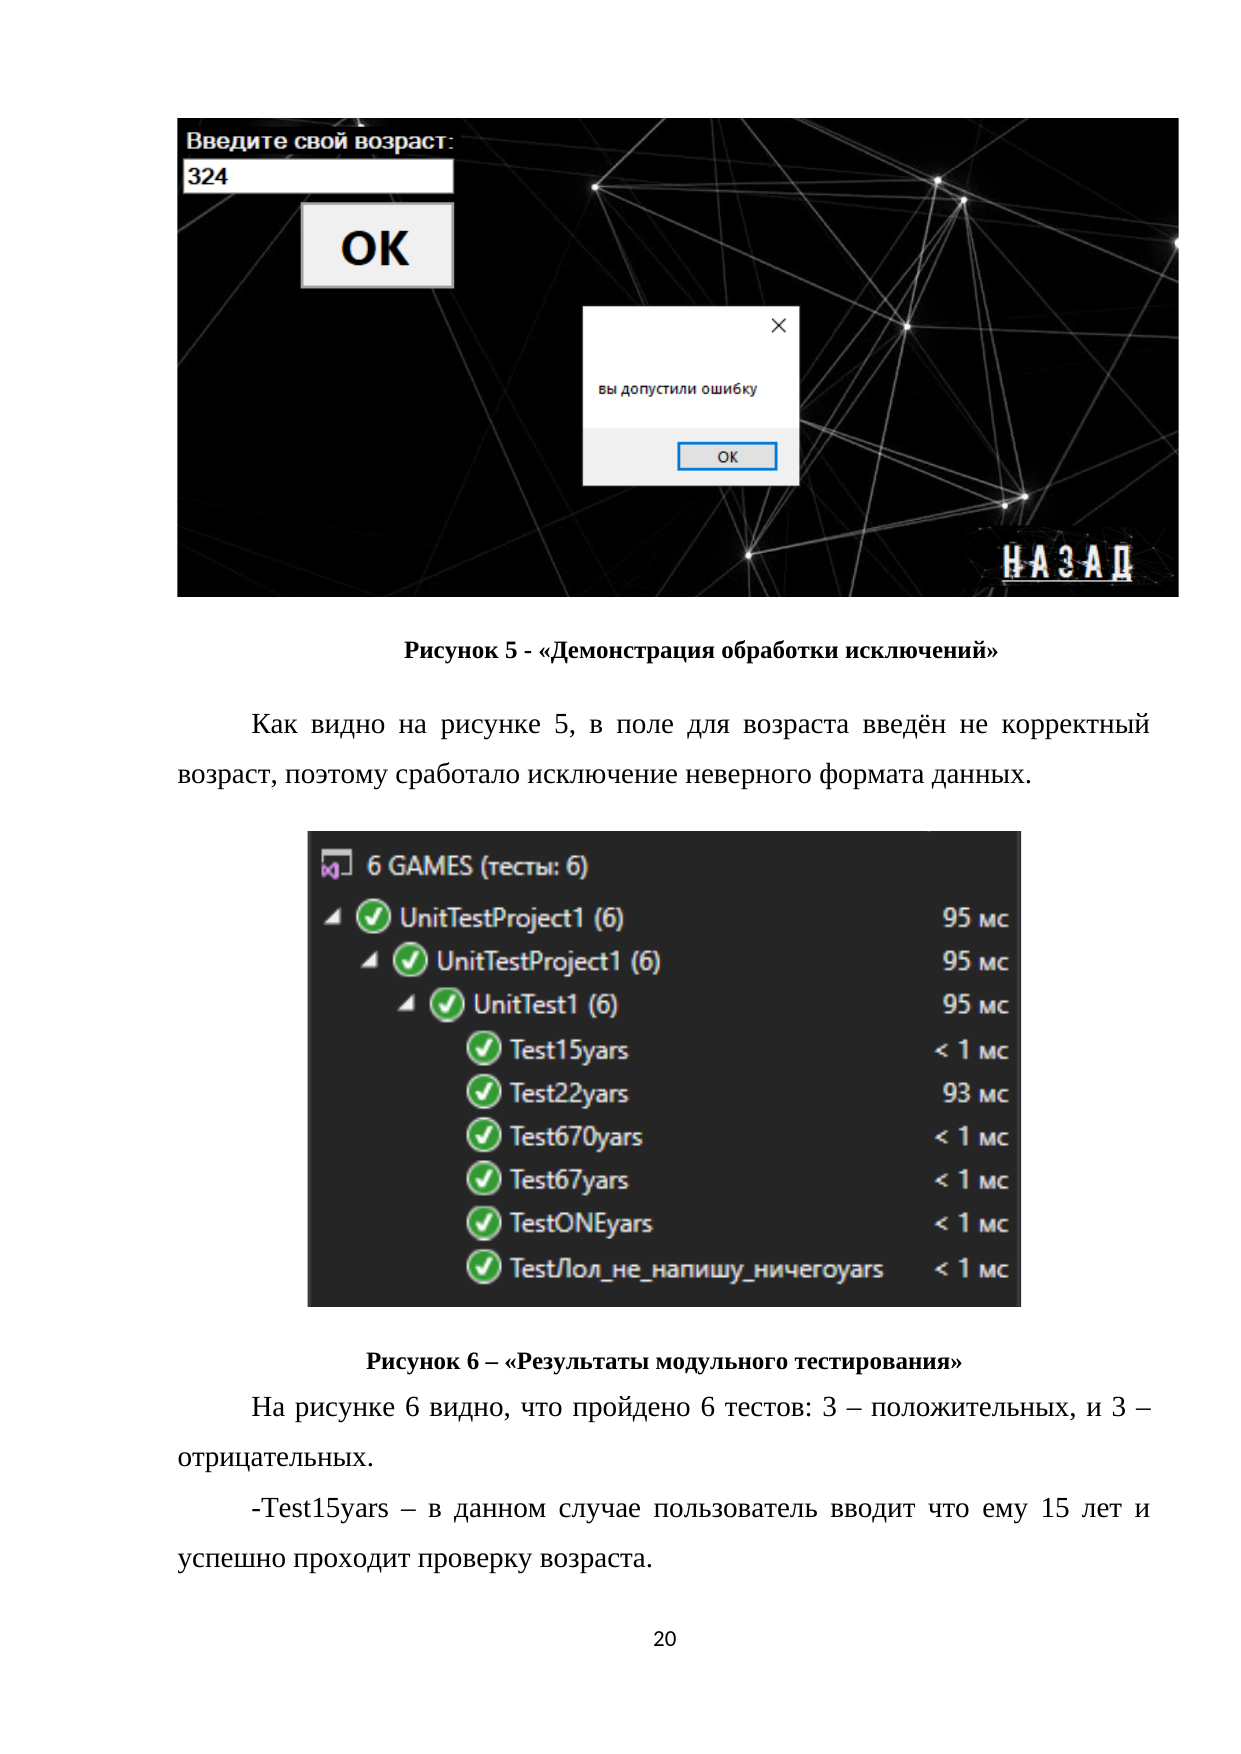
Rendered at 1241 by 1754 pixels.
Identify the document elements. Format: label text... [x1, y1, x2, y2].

picture [177, 118, 1179, 597]
text На рисунке 6 видно, что пройдено 6 тестов: 3 – положительных, и 3 – отрицательных. [177, 1389, 1152, 1473]
text Рисунок 6 – «Результаты модульного тестирования» [177, 1346, 1152, 1375]
text Как видно на рисунке 5, в поле для возраста введён не корректный возраст, поэтому сработало исключение неверного формата данных. [177, 706, 1152, 790]
picture [307, 831, 1022, 1307]
text -Test15yars – в данном случае пользователь вводит что ему 15 лет и успешно проходит проверку возраста. [177, 1490, 1152, 1573]
text Рисунок 5 - «Демонстрация обработки исключений» [177, 635, 1152, 664]
